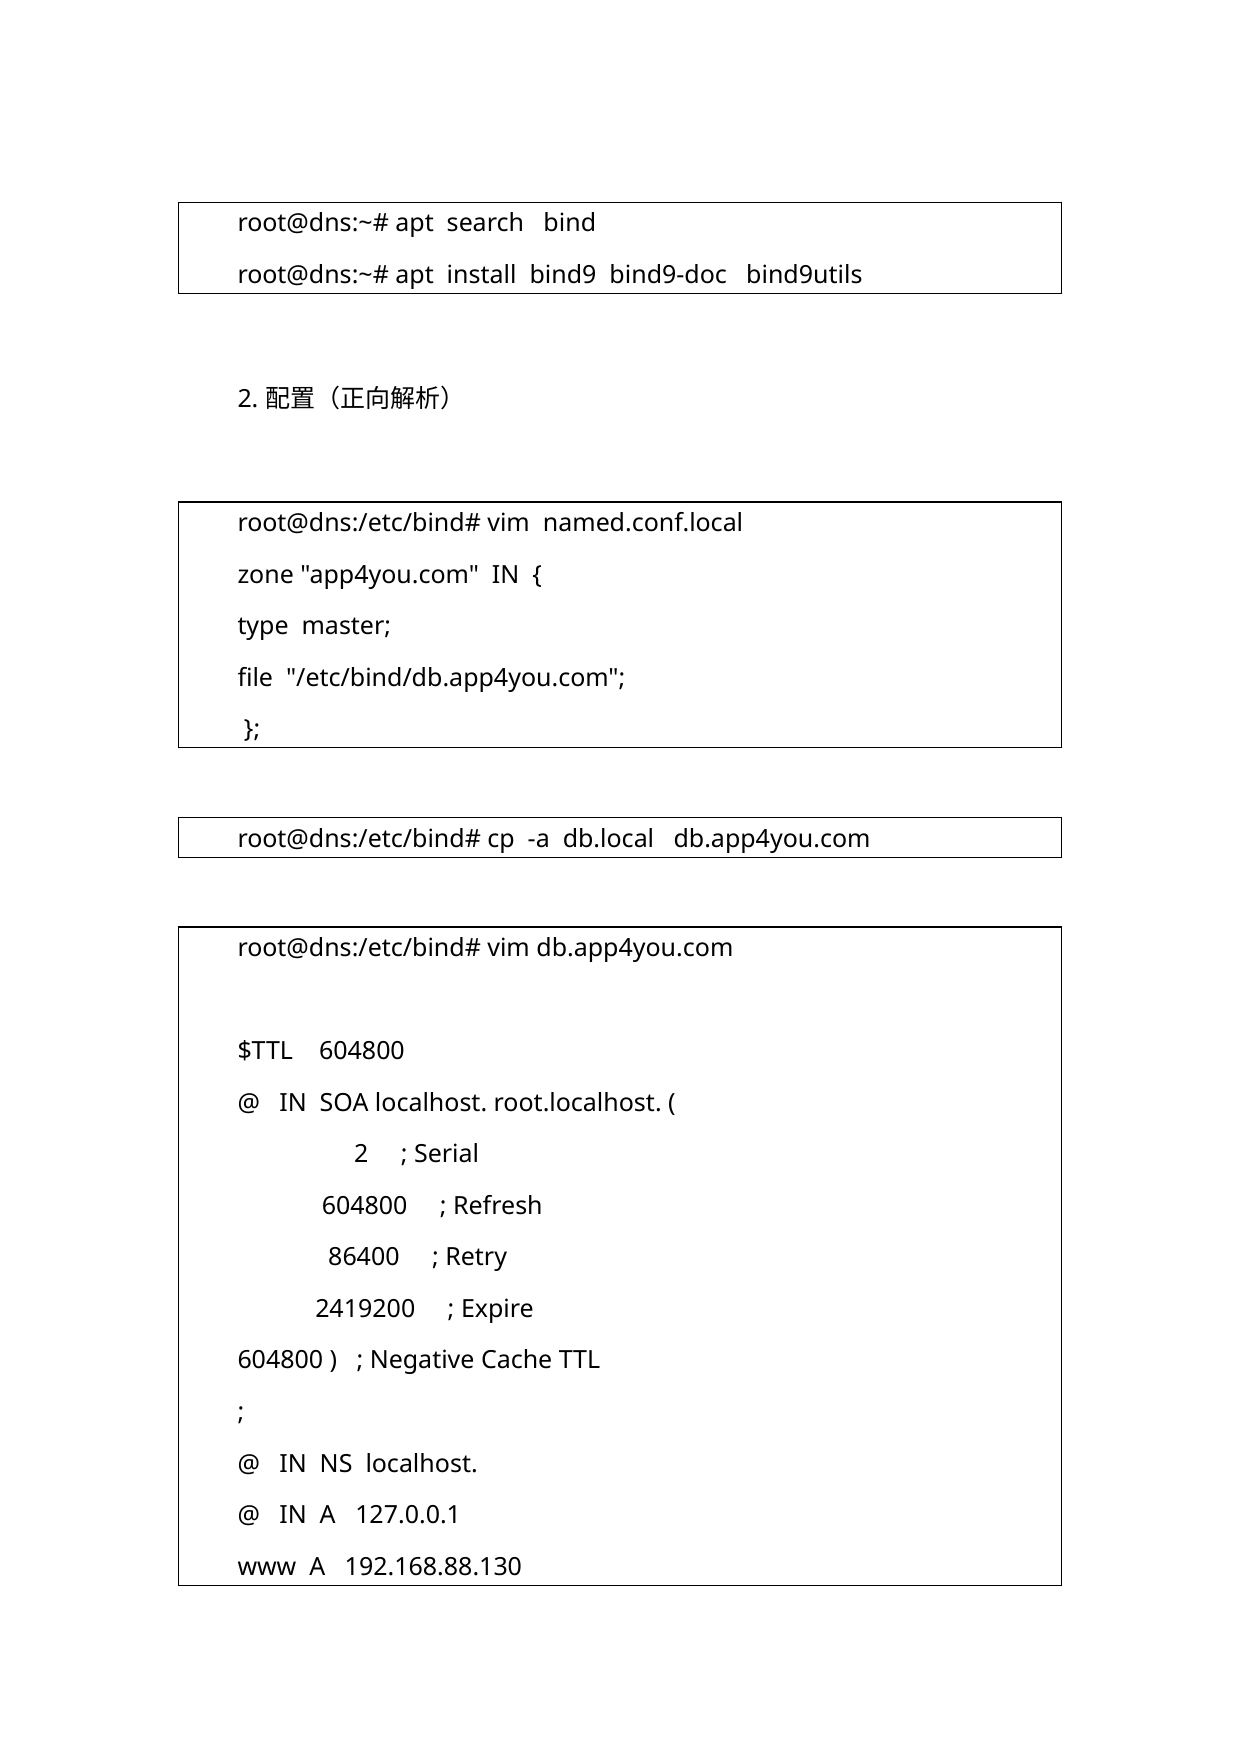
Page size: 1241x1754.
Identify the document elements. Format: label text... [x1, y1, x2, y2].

text root@dns:~# apt install bind9 bind9-doc bind9utils [179, 253, 1061, 293]
text root@dns:/etc/bind# vim db.app4you.com [179, 928, 1061, 964]
text www A 192.168.88.130 [179, 1545, 1061, 1585]
text 604800 ; Refresh [179, 1184, 1061, 1222]
text ; [179, 1390, 1061, 1428]
text }; [179, 708, 1061, 747]
text 604800 ) ; Negative Cache TTL [179, 1339, 1061, 1377]
text @ IN SOA localhost. root.localhost. ( [179, 1081, 1061, 1119]
text file "/etc/bind/db.app4you.com"; [179, 656, 1061, 694]
text root@dns:/etc/bind# cp -a db.local db.app4you.com [179, 818, 1061, 857]
text root@dns:~# apt search bind [179, 203, 1061, 239]
text @ IN A 127.0.0.1 [179, 1493, 1061, 1531]
text root@dns:/etc/bind# vim named.conf.local [179, 503, 1061, 539]
text 2. 配置（正向解析） [187, 362, 1053, 432]
text 2 ; Serial [179, 1133, 1061, 1170]
text $TTL 604800 [179, 1029, 1061, 1067]
text 2419200 ; Expire [179, 1287, 1061, 1325]
text zone "app4you.com" IN { [179, 553, 1061, 591]
text 86400 ; Retry [179, 1236, 1061, 1273]
text type master; [179, 604, 1061, 642]
text @ IN NS localhost. [179, 1442, 1061, 1480]
